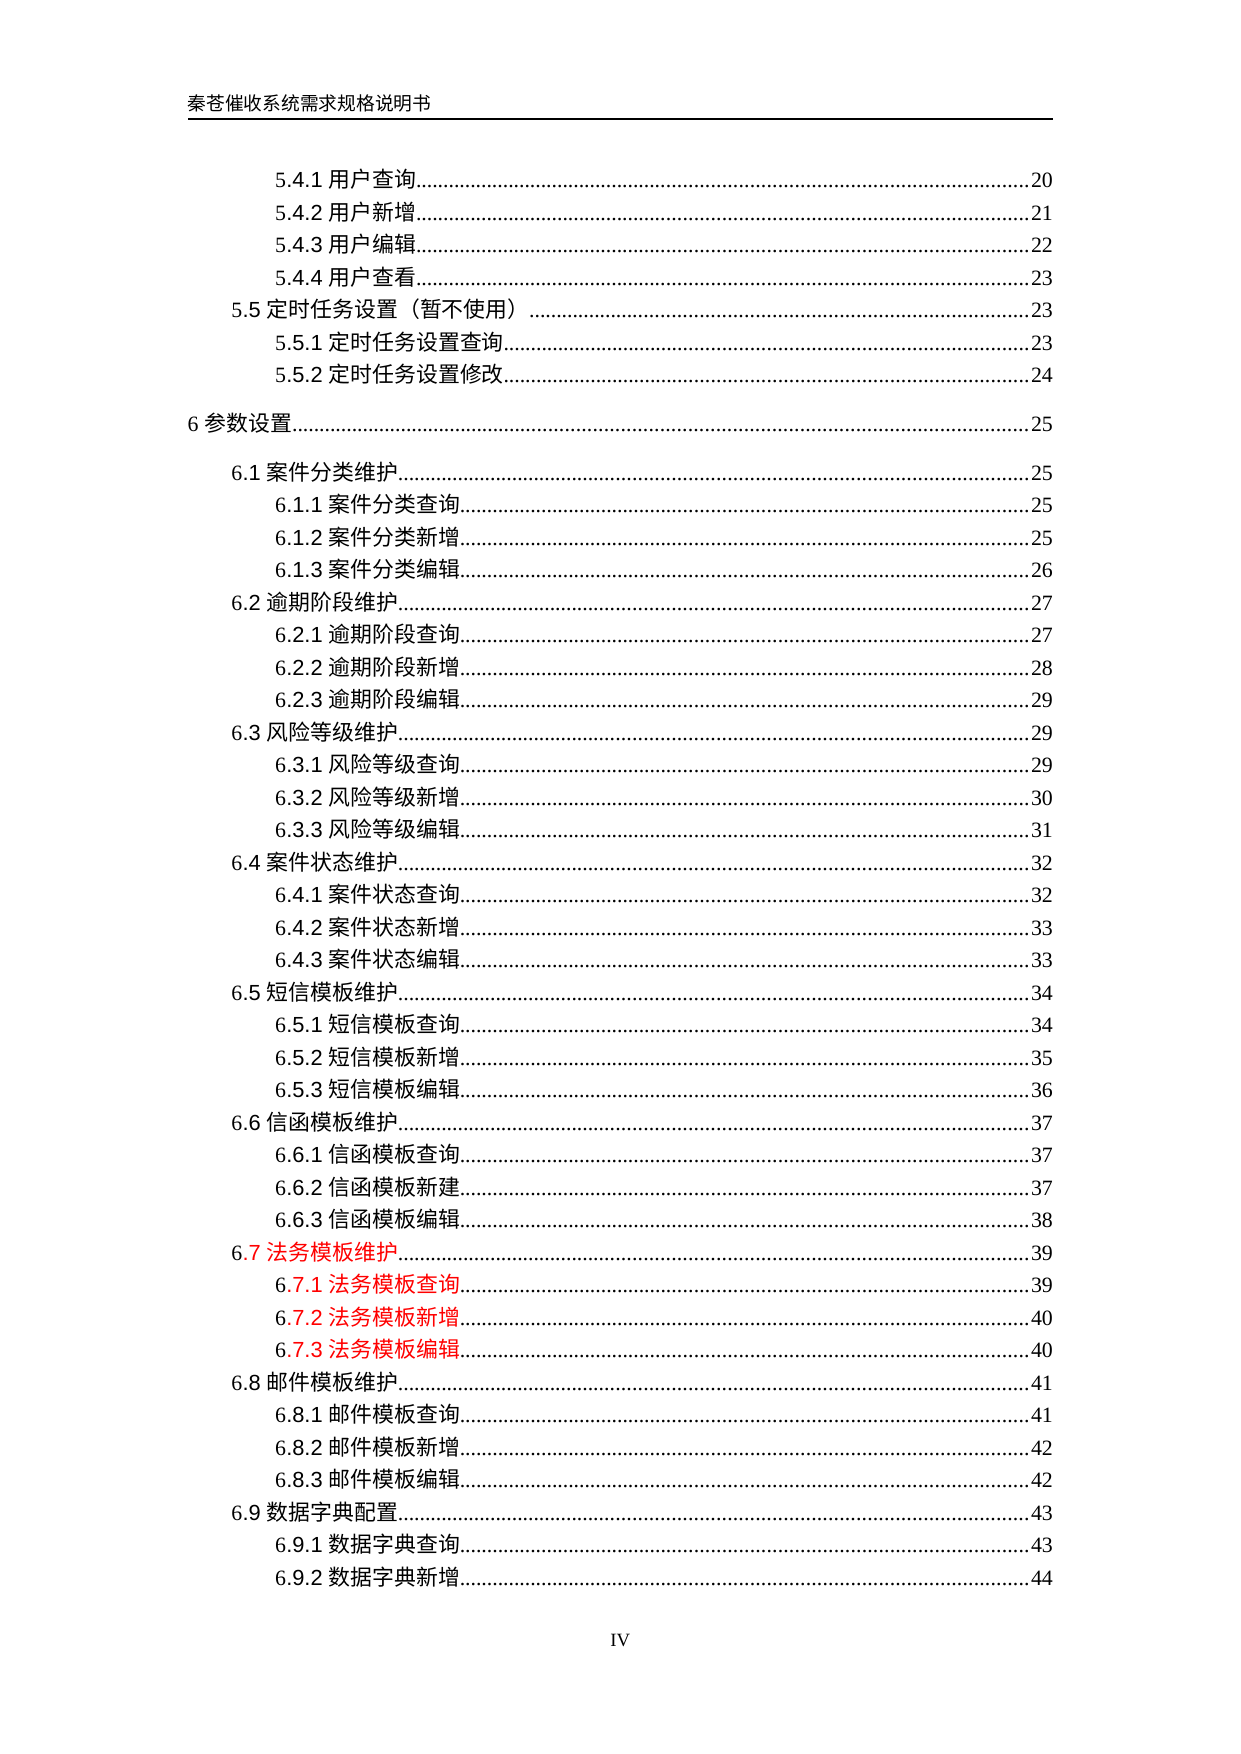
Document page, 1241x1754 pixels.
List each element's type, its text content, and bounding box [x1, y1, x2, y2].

text 6.1.3 案件分类编辑 26 [275, 552, 1053, 584]
text 6.9 数据字典配置 43 [231, 1494, 1053, 1527]
text 6.6 信函模板维护 37 [231, 1104, 1053, 1137]
text 5.4.1 用户查询 20 [275, 162, 1053, 194]
text 6.5.2 短信模板新增 35 [275, 1039, 1053, 1072]
text 6.2.3 逾期阶段编辑 29 [275, 682, 1053, 714]
text 6.4 案件状态维护 32 [231, 844, 1053, 877]
text 6.8.2 邮件模板新增 42 [275, 1429, 1053, 1462]
text 6.3 风险等级维护 29 [231, 714, 1053, 747]
text 6.4.2 案件状态新增 33 [275, 909, 1053, 942]
text 5.4.2 用户新增 21 [275, 194, 1053, 227]
text 5.5.2 定时任务设置修改 24 [275, 357, 1053, 389]
text 5.5.1 定时任务设置查询 23 [275, 324, 1053, 357]
text 6.2 逾期阶段维护 27 [231, 584, 1053, 617]
text 6 参数设置 25 [187, 406, 1053, 438]
text 6.4.3 案件状态编辑 33 [275, 942, 1053, 974]
text 6.2.1 逾期阶段查询 27 [275, 617, 1053, 649]
text 6.3.2 风险等级新增 30 [275, 779, 1053, 812]
text 5.4.4 用户查看 23 [275, 259, 1053, 292]
text 6.7 法务模板维护 39 [231, 1234, 1053, 1267]
text 6.5.1 短信模板查询 34 [275, 1007, 1053, 1039]
text 6.3.1 风险等级查询 29 [275, 747, 1053, 779]
text 6.6.2 信函模板新建 37 [275, 1169, 1053, 1202]
text 6.1 案件分类维护 25 [231, 454, 1053, 487]
text 5.4.3 用户编辑 22 [275, 227, 1053, 259]
text 6.8 邮件模板维护 41 [231, 1364, 1053, 1397]
text 6.8.3 邮件模板编辑 42 [275, 1462, 1053, 1494]
text 6.6.1 信函模板查询 37 [275, 1137, 1053, 1169]
text 6.7.1 法务模板查询 39 [275, 1267, 1053, 1299]
text 6.8.1 邮件模板查询 41 [275, 1397, 1053, 1429]
text 6.7.3 法务模板编辑 40 [275, 1332, 1053, 1364]
text 6.3.3 风险等级编辑 31 [275, 812, 1053, 844]
text 5.5 定时任务设置（暂不使用） 23 [231, 292, 1053, 324]
text 6.2.2 逾期阶段新增 28 [275, 649, 1053, 682]
text 6.1.2 案件分类新增 25 [275, 519, 1053, 552]
text 6.6.3 信函模板编辑 38 [275, 1202, 1053, 1234]
text 6.9.2 数据字典新增 44 [275, 1559, 1053, 1592]
text 6.7.2 法务模板新增 40 [275, 1299, 1053, 1332]
text 6.4.1 案件状态查询 32 [275, 877, 1053, 909]
text 6.5 短信模板维护 34 [231, 974, 1053, 1007]
text 6.1.1 案件分类查询 25 [275, 487, 1053, 519]
text 6.9.1 数据字典查询 43 [275, 1527, 1053, 1559]
text 6.5.3 短信模板编辑 36 [275, 1072, 1053, 1104]
